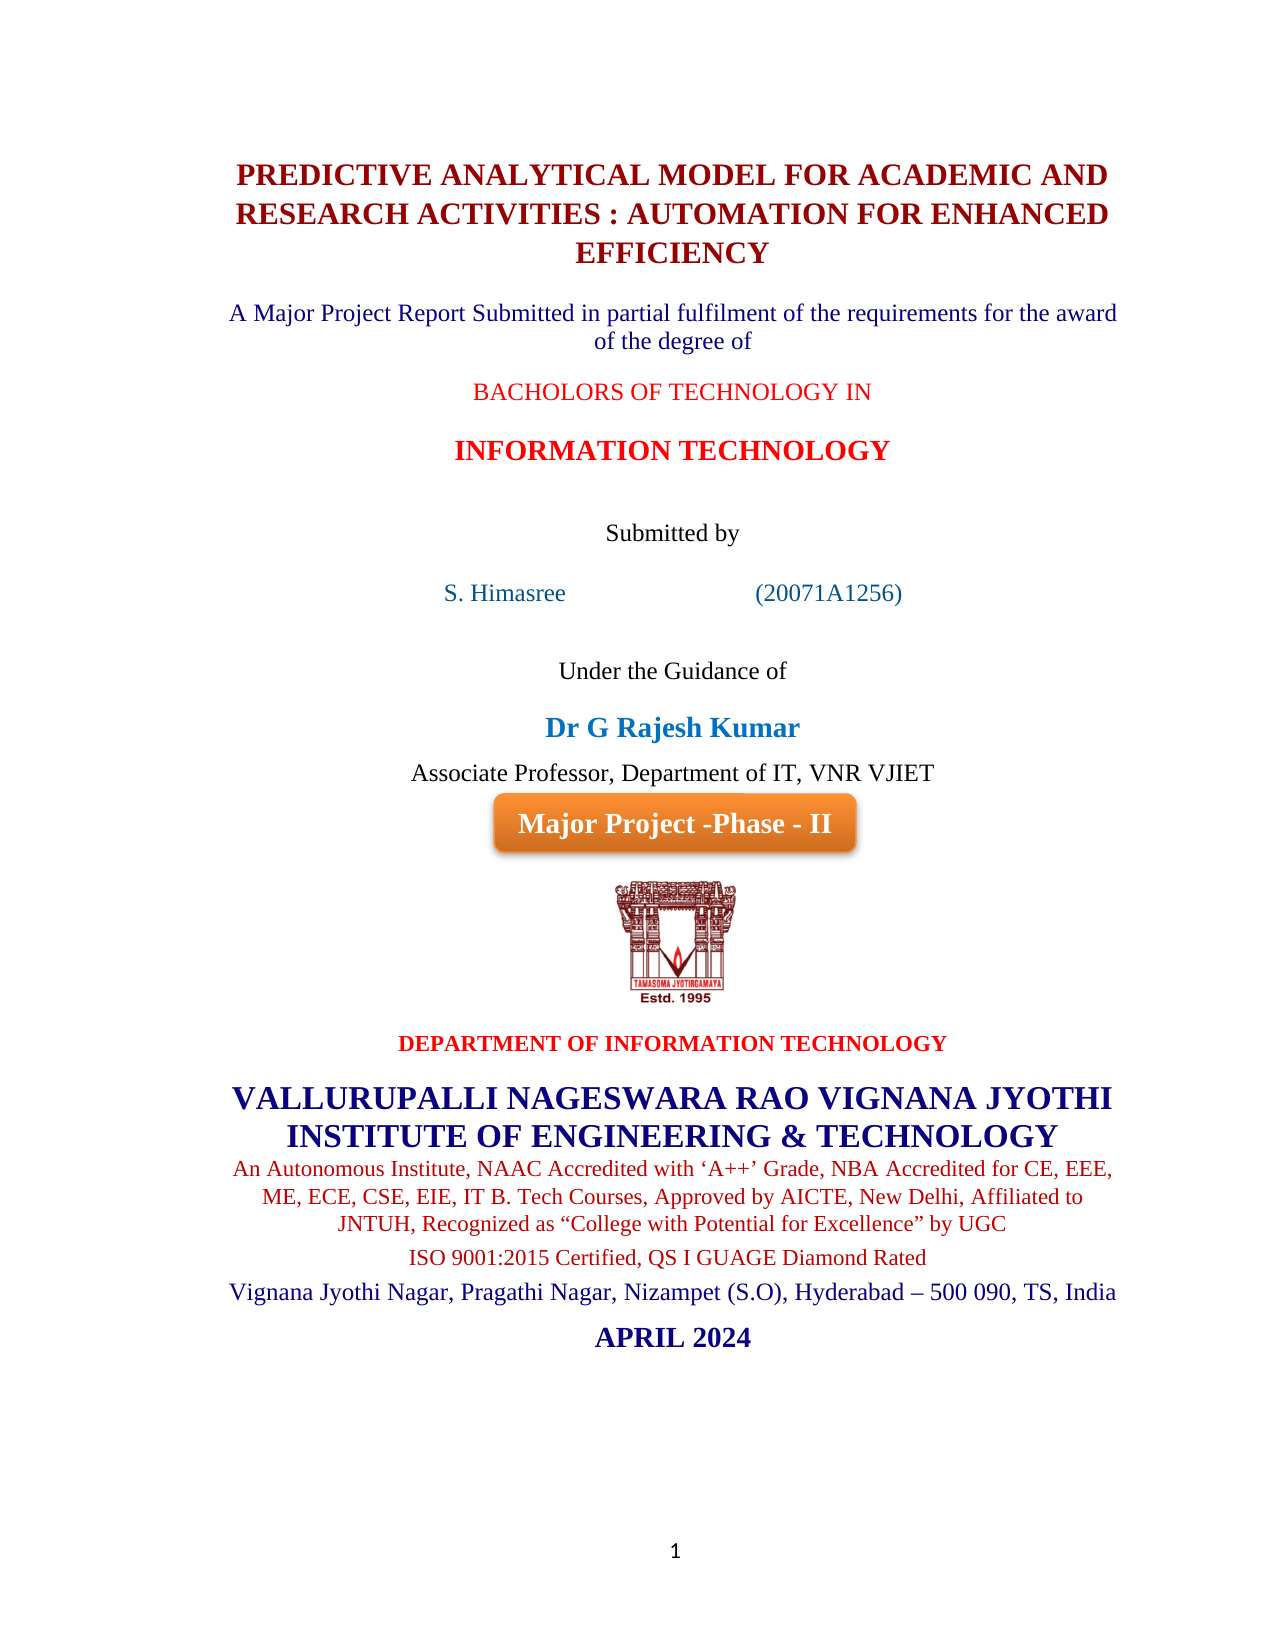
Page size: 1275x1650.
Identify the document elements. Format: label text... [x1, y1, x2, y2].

text A Major Project Report Submitted in partial fulfilment of the requirements for the award of the degree of [225, 298, 1121, 355]
picture [613, 874, 737, 1005]
text APRIL 2024 [225, 1320, 1121, 1353]
text Under the Guidance of [225, 656, 1120, 685]
text DEPARTMENT OF INFORMATION TECHNOLOGY [225, 812, 1121, 1056]
text VALLURUPALLI NAGESWARA RAO VIGNANA JYOTHI INSTITUTE OF ENGINEERING & TECHNOLOGY [225, 1078, 1120, 1155]
text Bacholors of Technology in [225, 377, 1120, 406]
text INFORMATION TECHNOLOGY [225, 433, 1120, 466]
text ISO 9001:2015 Certified, QS I GUAGE Diamond Rated [216, 1243, 1120, 1270]
text An Autonomous Institute, NAAC Accredited with ‘A++’ Grade, NBA Accredited for CE, EEE, ME, ECE, CSE, EIE, IT B. Tech Courses, Approved by AICTE, New Delhi, Affiliated to JNTUH, Recognized as “College with Potential for Excellence” by UGC [225, 1155, 1120, 1237]
text Submitted by [225, 518, 1120, 546]
text Vignana Jyothi Nagar, Pragathi Nagar, Nizampet (S.O), Hyderabad – 500 090, TS, India [225, 1277, 1120, 1306]
subtitle Dr G Rajesh Kumar [225, 710, 1121, 743]
text Associate Professor, Department of IT, VNR VJIET [225, 758, 1120, 787]
title PREDICTIVE ANALYTICAL MODEL FOR ACADEMIC AND RESEARCH ACTIVITIES : AUTOMATION FOR ENHANCED EFFICIENCY [225, 156, 1120, 270]
text S. Himasree (20071A1256) [225, 578, 1120, 607]
